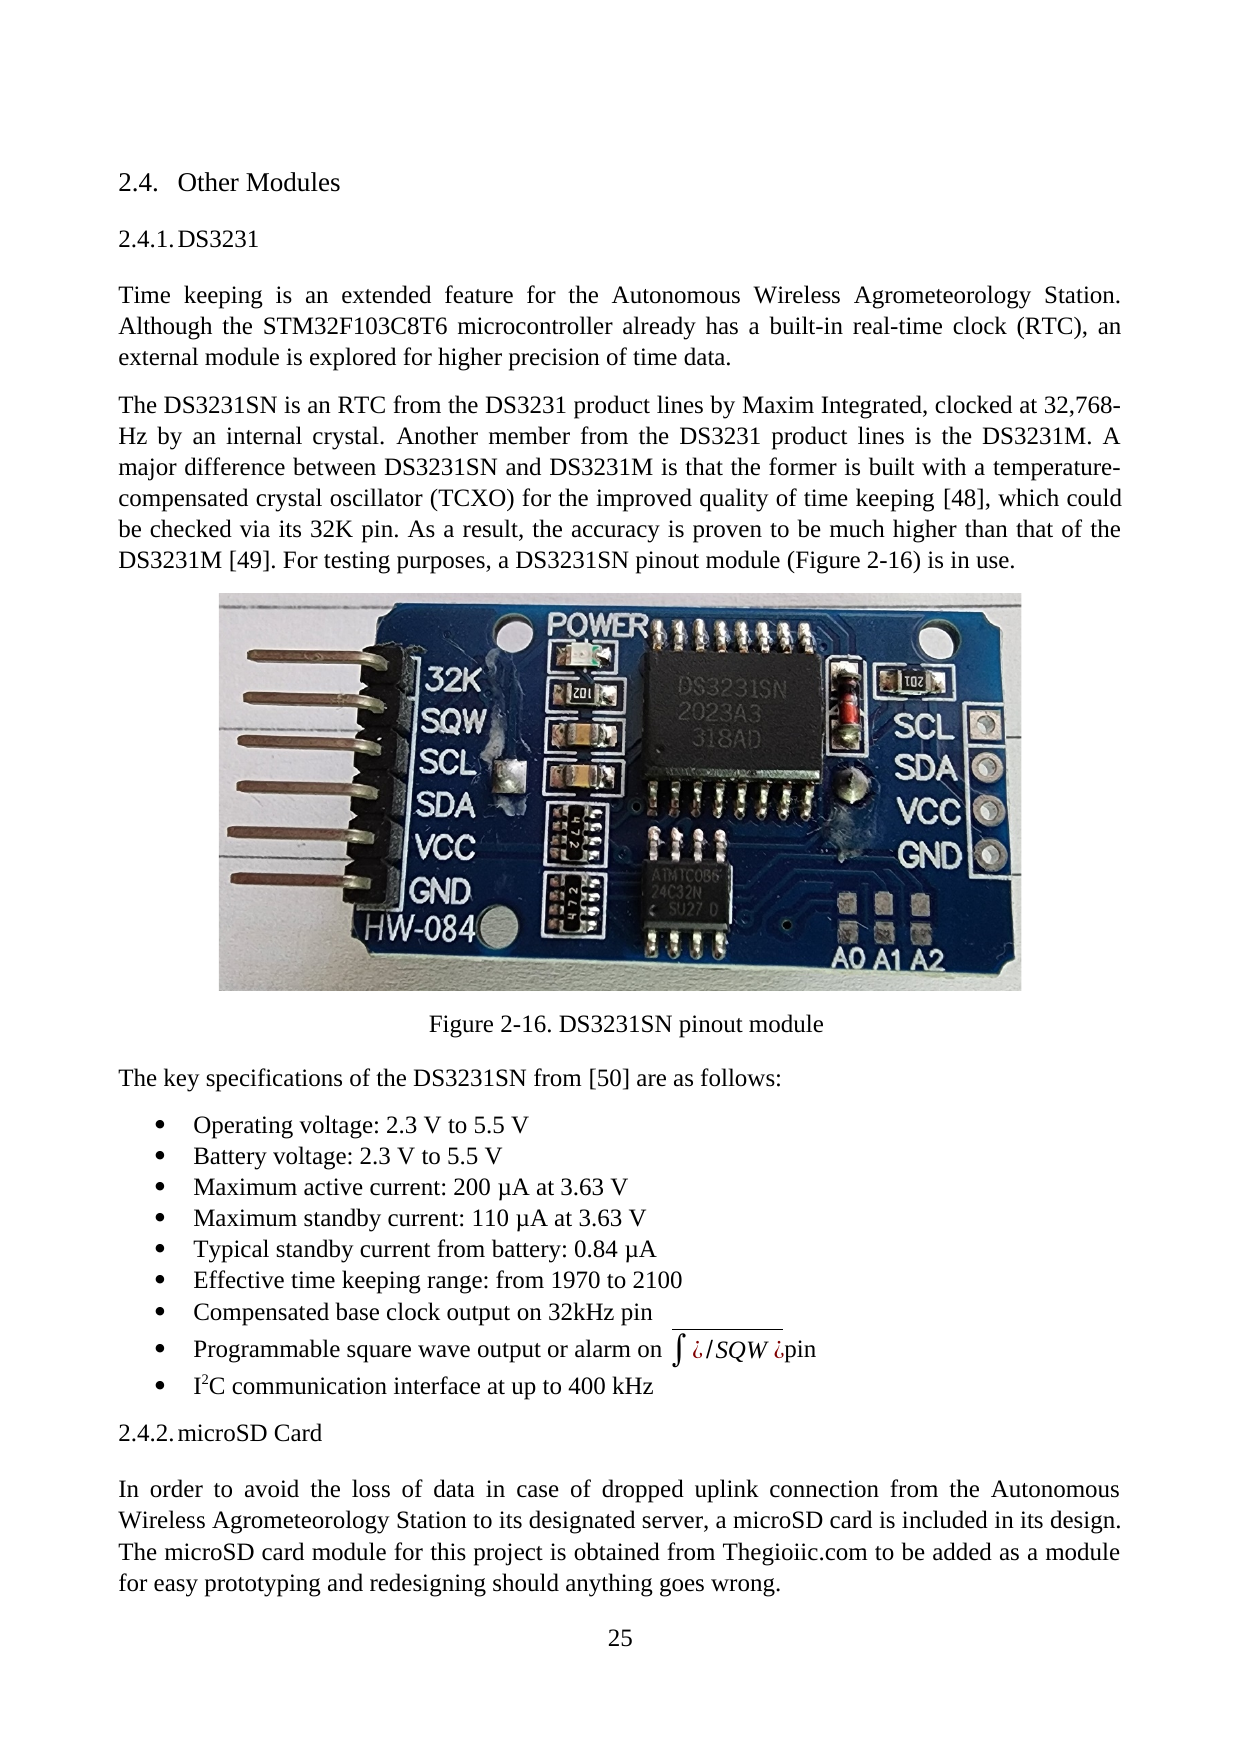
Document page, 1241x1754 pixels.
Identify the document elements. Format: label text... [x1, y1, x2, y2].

subtitle Other Modules [118, 166, 1122, 197]
subtitle DS3231 [118, 224, 1122, 253]
text Time keeping is an extended feature for the Autonomous Wireless Agrometeorology Station. Although the STM32F103C8T6 microcontroller already has a built-in real-time clock (RTC), an external module is explored for higher precision of time data. [118, 280, 1122, 371]
text Figure 2-16. DS3231SN pinout module [118, 1009, 1134, 1038]
list Maximum active current: 200 µA at 3.63 V [156, 1172, 1122, 1201]
text In order to avoid the loss of data in case of dropped uplink connection from the Autonomous Wireless Agrometeorology Station to its designated server, a microSD card is included in its design. The microSD card module for this project is obtained from Thegioiic.com to be added as a module for easy prototyping and redesigning should anything goes wrong. [118, 1474, 1122, 1596]
list Effective time keeping range: from 1970 to 2100 [156, 1266, 1122, 1294]
subtitle microSD Card [118, 1418, 1122, 1447]
picture [218, 593, 1022, 991]
list I2C communication interface at up to 400 kHz [156, 1371, 1122, 1399]
list Typical standby current from battery: 0.84 µA [156, 1234, 1122, 1263]
list Battery voltage: 2.3 V to 5.5 V [156, 1141, 1122, 1170]
text The key specifications of the DS3231SN from [50] are as follows: [118, 1063, 1122, 1091]
list Compensated base clock output on 32kHz pin [156, 1297, 1122, 1325]
text The DS3231SN is an RTC from the DS3231 product lines by Maxim Integrated, clocked at 32,768-Hz by an internal crystal. Another member from the DS3231 product lines is the DS3231M. A major difference between DS3231SN and DS3231M is that the former is built with a temperature-compensated crystal oscillator (TCXO) for the improved quality of time keeping [48], which could be checked via its 32K pin. As a result, the accuracy is proven to be much higher than that of the DS3231M [49]. For testing purposes, a DS3231SN pinout module (Figure 2-16) is in use. [118, 390, 1122, 574]
list Programmable square wave output or alarm on pin [156, 1328, 1122, 1368]
list Maximum standby current: 110 µA at 3.63 V [156, 1203, 1122, 1232]
list Operating voltage: 2.3 V to 5.5 V [156, 1110, 1122, 1139]
